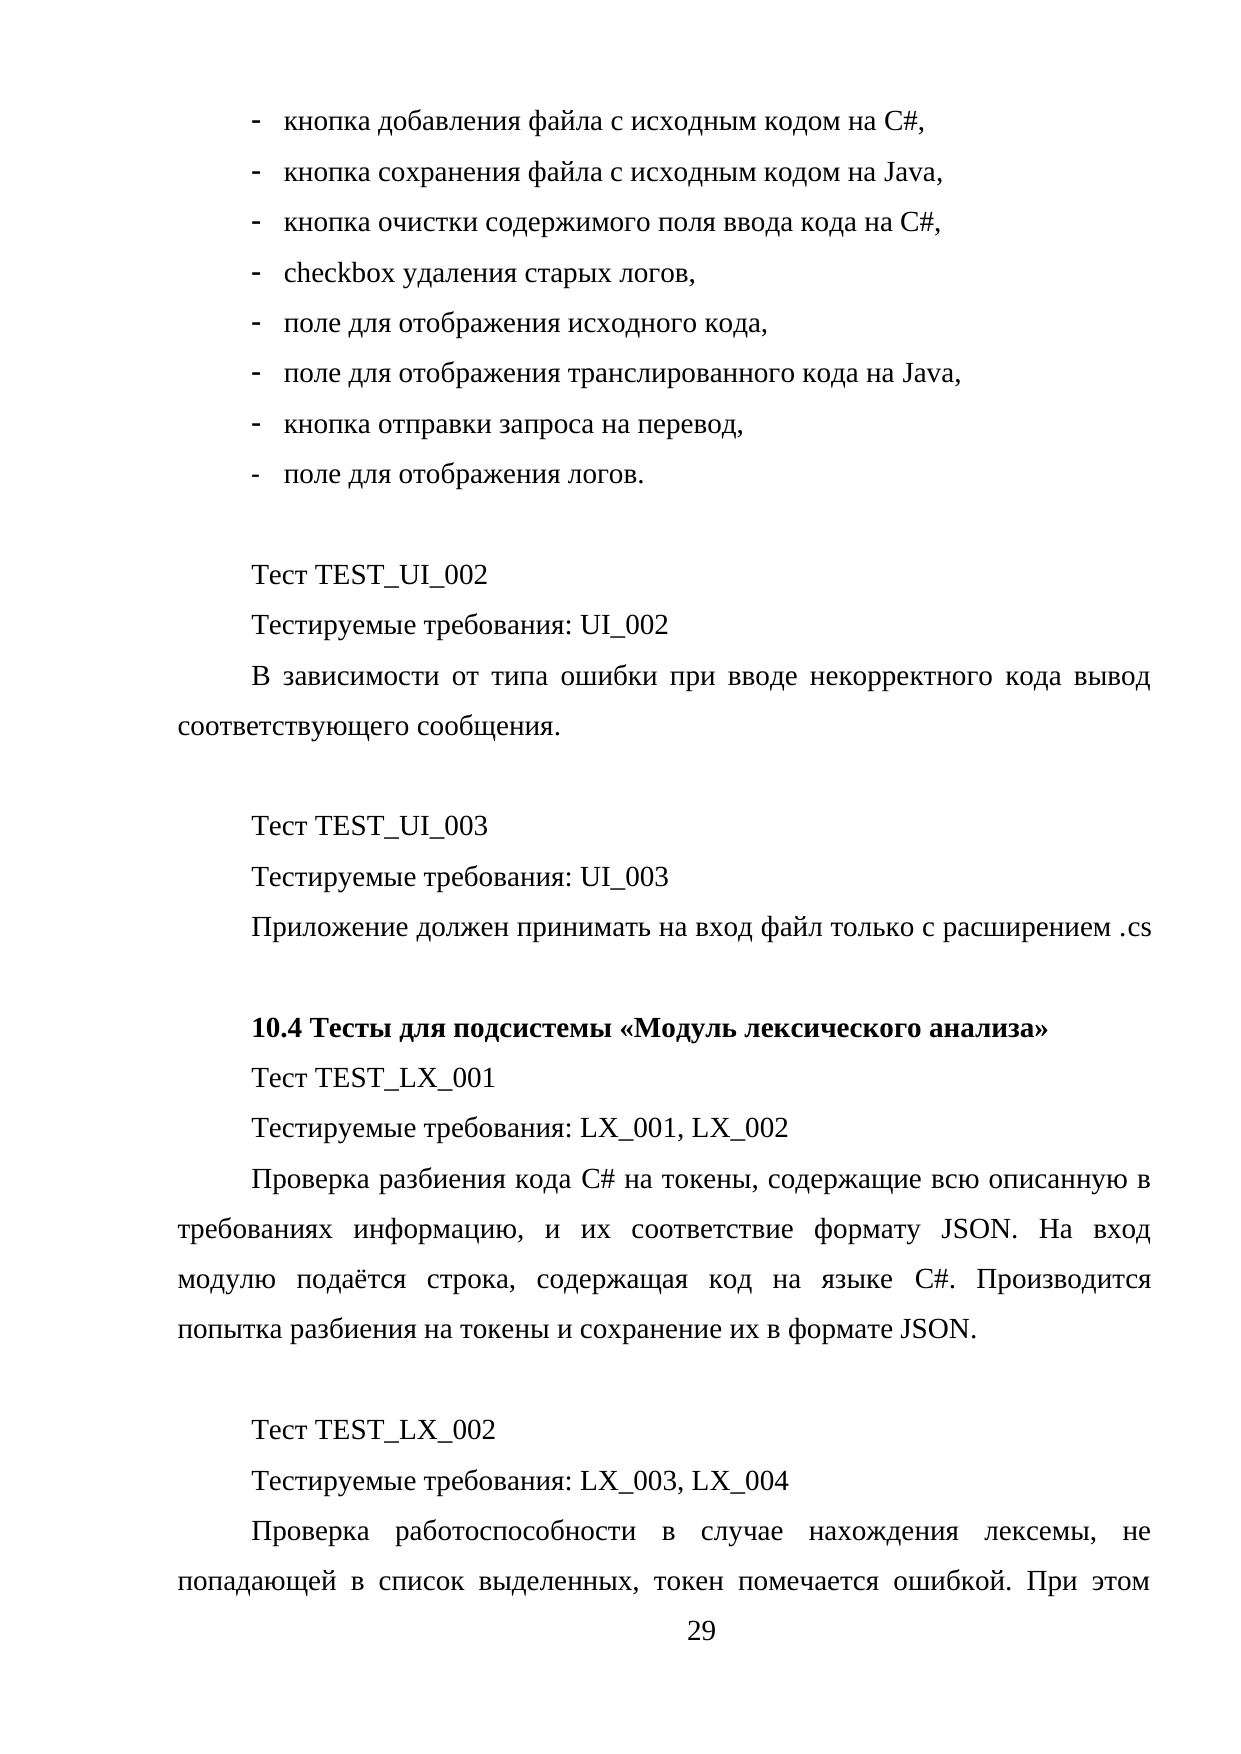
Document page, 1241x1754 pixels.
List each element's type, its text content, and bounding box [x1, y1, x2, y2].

text Приложение должен принимать на вход файл только с расширением .cs [177, 909, 1152, 993]
text Тест TEST_UI_002 [177, 557, 1152, 591]
list поле для отображения исходного кода, [177, 305, 1152, 339]
text Тестируемые требования: LX_003, LX_004 [177, 1463, 1152, 1496]
list кнопка добавления файла с исходным кодом на С#, [177, 103, 1152, 137]
list кнопка отправки запроса на перевод, [177, 406, 1152, 439]
text Тестируемые требования: UI_002 [177, 607, 1152, 641]
text В зависимости от типа ошибки при вводе некорректного кода вывод соответствующего сообщения. [177, 658, 1152, 741]
list поле для отображения транслированного кода на Java, [177, 356, 1152, 389]
list кнопка очистки содержимого поля ввода кода на С#, [177, 204, 1152, 238]
list поле для отображения логов. [177, 456, 1152, 490]
list checkbox удаления старых логов, [177, 255, 1152, 288]
text Тест TEST_UI_003 [177, 808, 1152, 842]
list кнопка сохранения файла с исходным кодом на Java, [177, 154, 1152, 187]
text Тестируемые требования: LX_001, LX_002 [177, 1110, 1152, 1144]
text Проверка разбиения кода C# на токены, содержащие всю описанную в требованиях информацию, и их соответствие формату JSON. На вход модулю подаётся строка, содержащая код на языке C#. Производится попытка разбиения на токены и сохранение их в формате JSON. [177, 1161, 1152, 1345]
text Тест TEST_LX_002 [177, 1412, 1152, 1446]
subtitle Тесты для подсистемы «Модуль лексического анализа» [177, 1010, 1152, 1043]
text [177, 1513, 1152, 1597]
text Тест TEST_LX_001 [177, 1060, 1152, 1094]
text Тестируемые требования: UI_003 [177, 859, 1152, 892]
